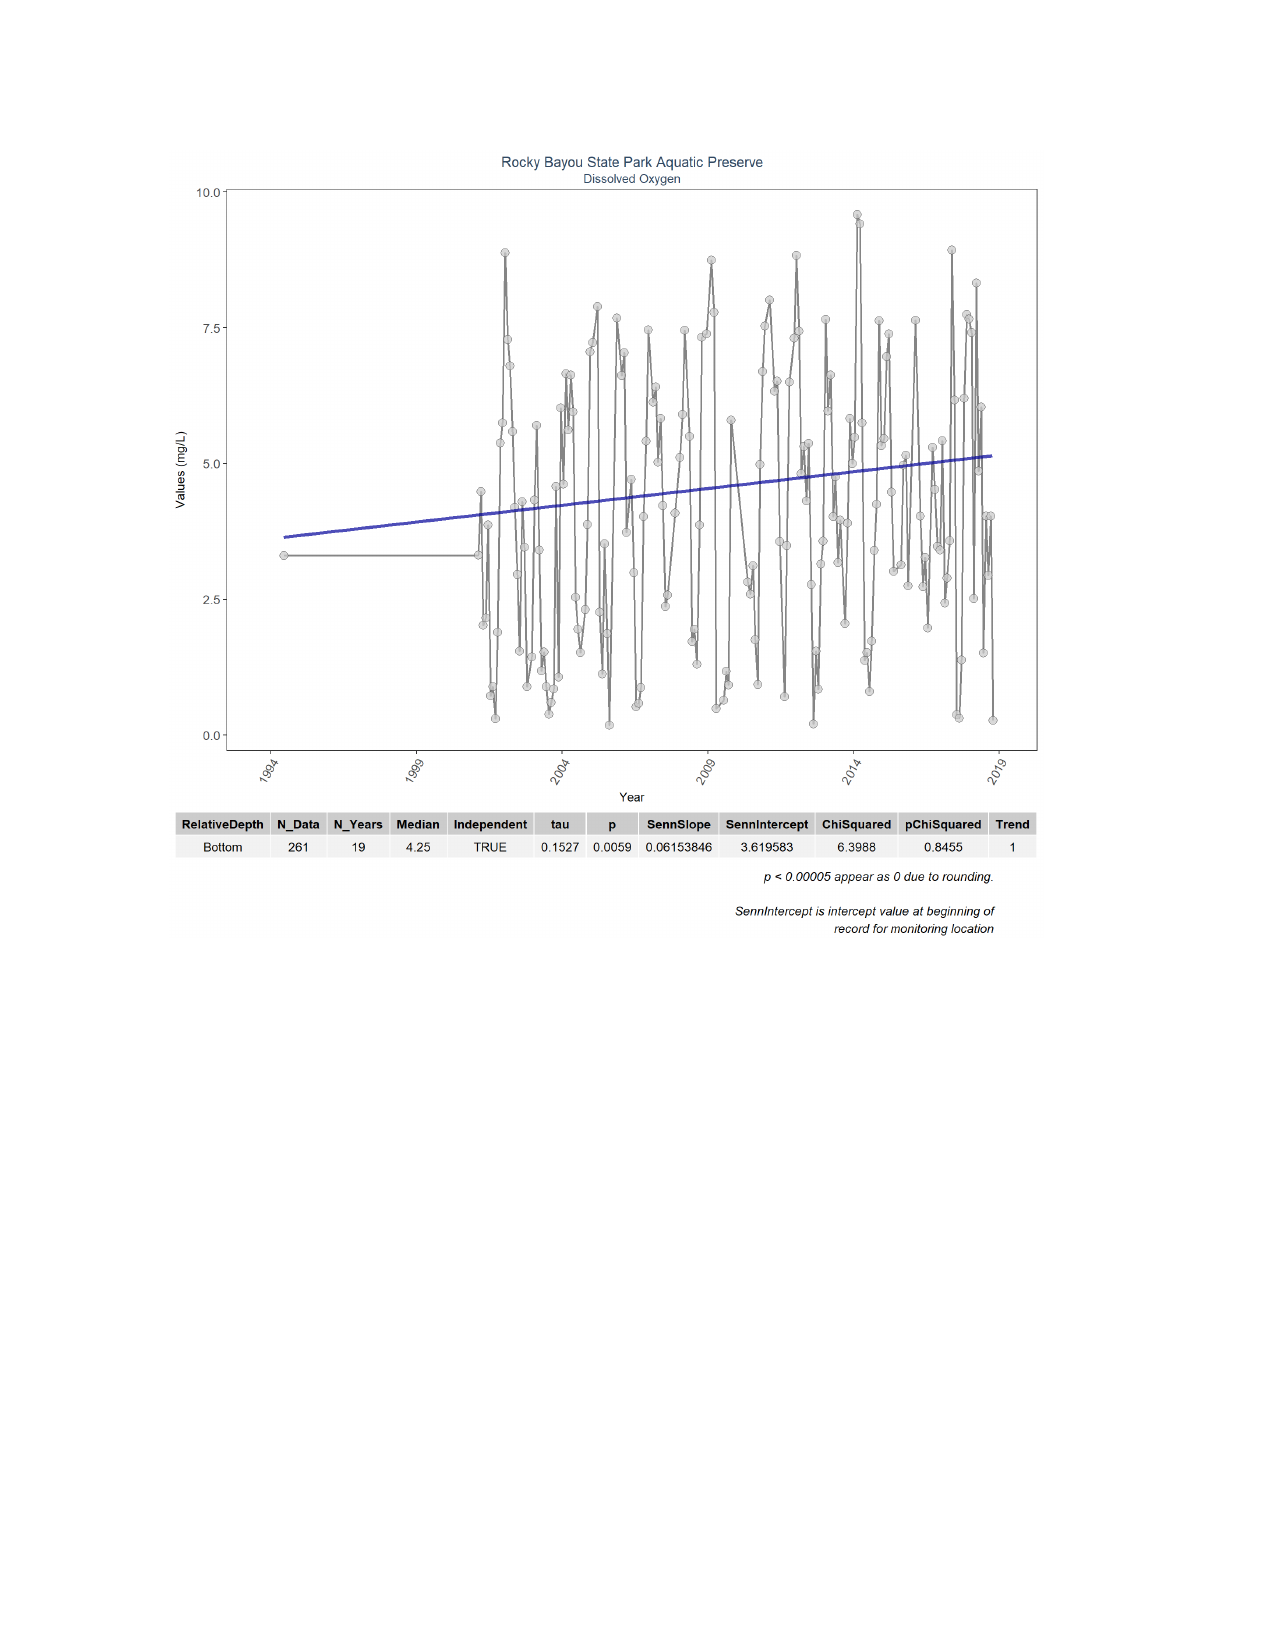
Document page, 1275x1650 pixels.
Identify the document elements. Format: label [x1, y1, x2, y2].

picture [168, 150, 1044, 938]
